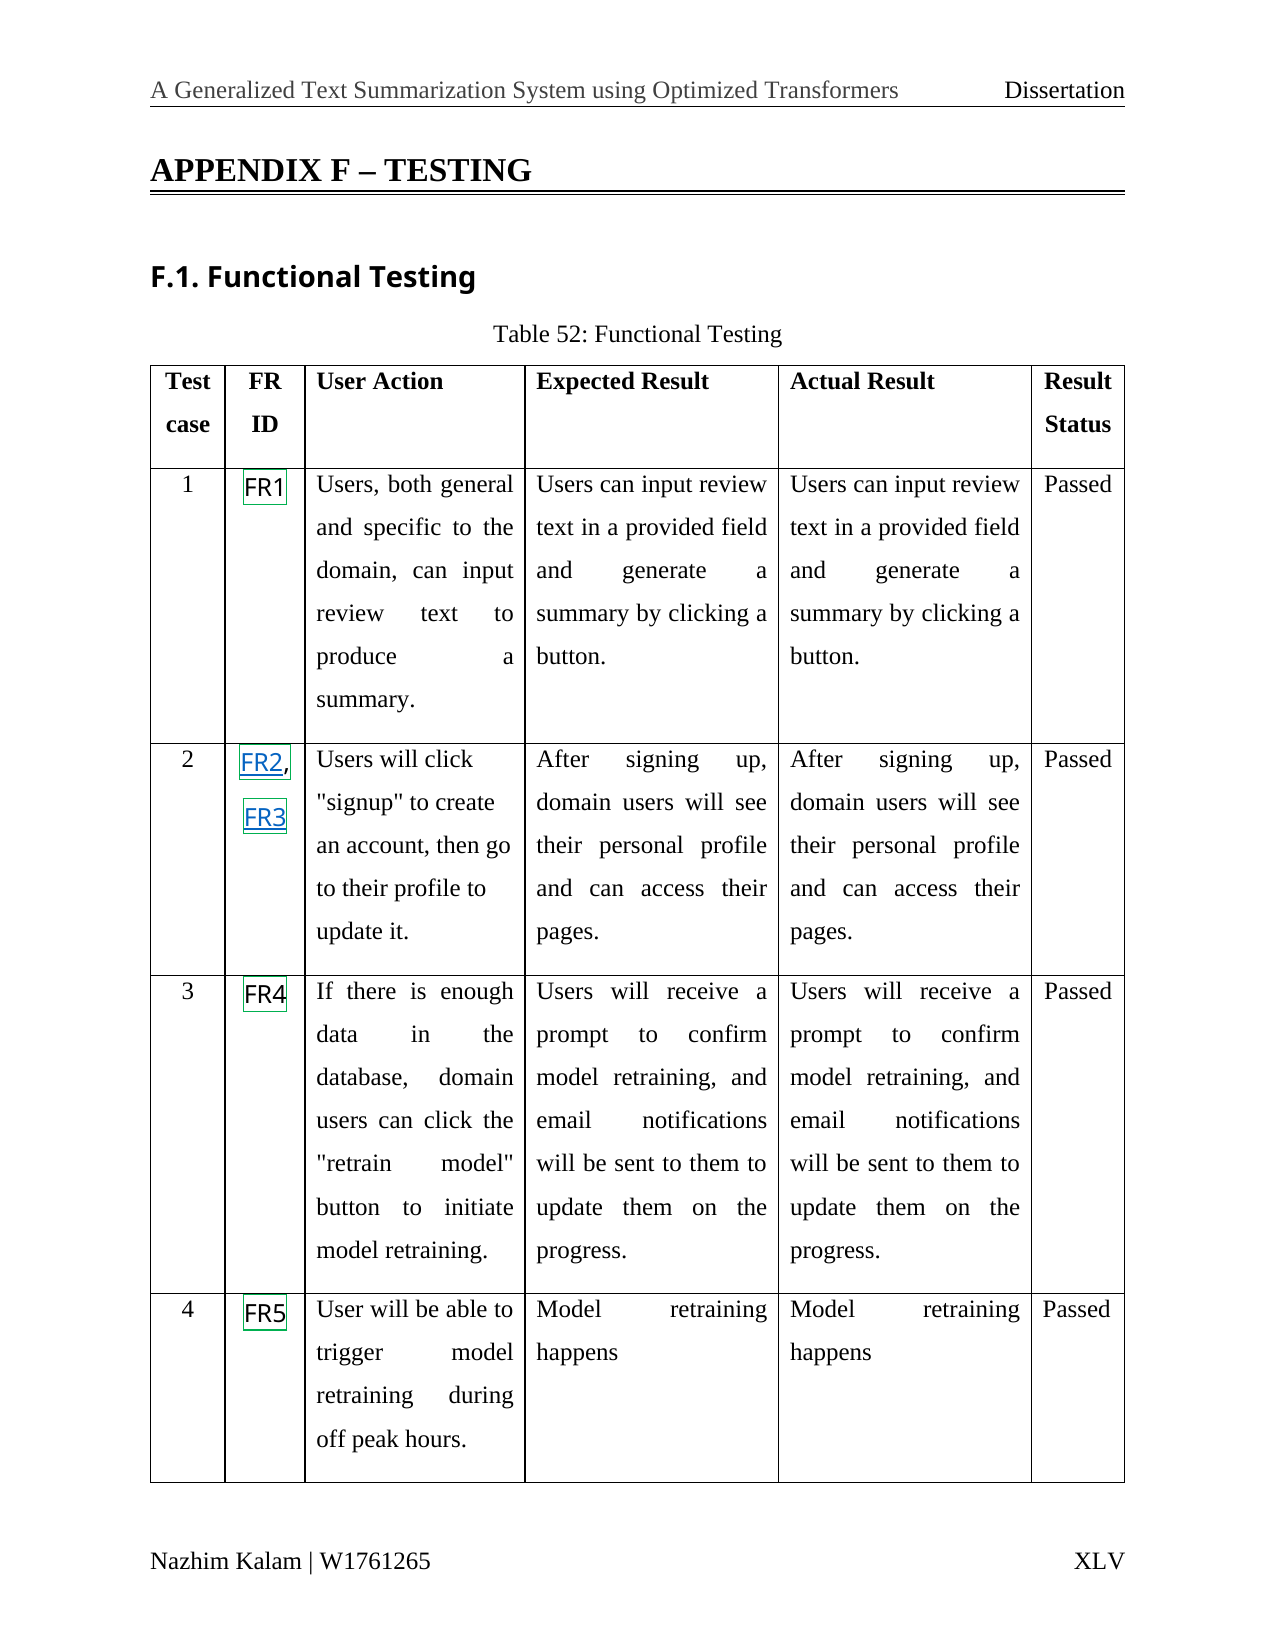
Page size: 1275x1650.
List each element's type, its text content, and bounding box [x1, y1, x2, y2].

table_header User Action [306, 366, 524, 468]
table_cell FR5 [226, 1294, 304, 1482]
table_cell After signing up, domain users will see their personal profile and can access their pages. [779, 744, 1031, 975]
table_cell Users, both general and specific to the domain, can input review text to produce a summary. [306, 469, 524, 743]
table_cell FR2, FR3 [226, 744, 304, 975]
table_cell Passed [1032, 469, 1124, 743]
table_cell Users can input review text in a provided field and generate a summary by clicking a button. [779, 469, 1031, 743]
subtitle APPENDIX F – TESTING [150, 150, 1125, 190]
table_header Actual Result [779, 366, 1031, 468]
table_cell After signing up, domain users will see their personal profile and can access their pages. [526, 744, 778, 975]
table_header Expected Result [526, 366, 778, 468]
table_cell Passed [1032, 744, 1124, 975]
table_header Result Status [1032, 366, 1124, 468]
table_cell Users will receive a prompt to confirm model retraining, and email notifications will be sent to them to update them on the progress. [779, 976, 1031, 1293]
table_cell 3 [151, 976, 224, 1293]
table_header Test case [151, 366, 224, 468]
table_cell User will be able to trigger model retraining during off peak hours. [306, 1294, 524, 1482]
table_cell 2 [151, 744, 224, 975]
table_cell Users can input review text in a provided field and generate a summary by clicking a button. [526, 469, 778, 743]
table_header FR ID [226, 366, 304, 468]
table_cell Passed [1032, 976, 1124, 1293]
table_cell 1 [151, 469, 224, 743]
subtitle F.1. Functional Testing [150, 256, 1125, 296]
table_cell 4 [151, 1294, 224, 1482]
table_cell Users will click "signup" to create an account, then go to their profile to update it. [306, 744, 524, 975]
table_cell Model retraining happens [779, 1294, 1031, 1482]
table_cell If there is enough data in the database, domain users can click the "retrain model" button to initiate model retraining. [306, 976, 524, 1293]
table_cell FR1 [226, 469, 304, 743]
table_cell Model retraining happens [526, 1294, 778, 1482]
table_cell Users will receive a prompt to confirm model retraining, and email notifications will be sent to them to update them on the progress. [526, 976, 778, 1293]
table_cell FR4 [226, 976, 304, 1293]
table_cell Passed [1032, 1294, 1124, 1482]
